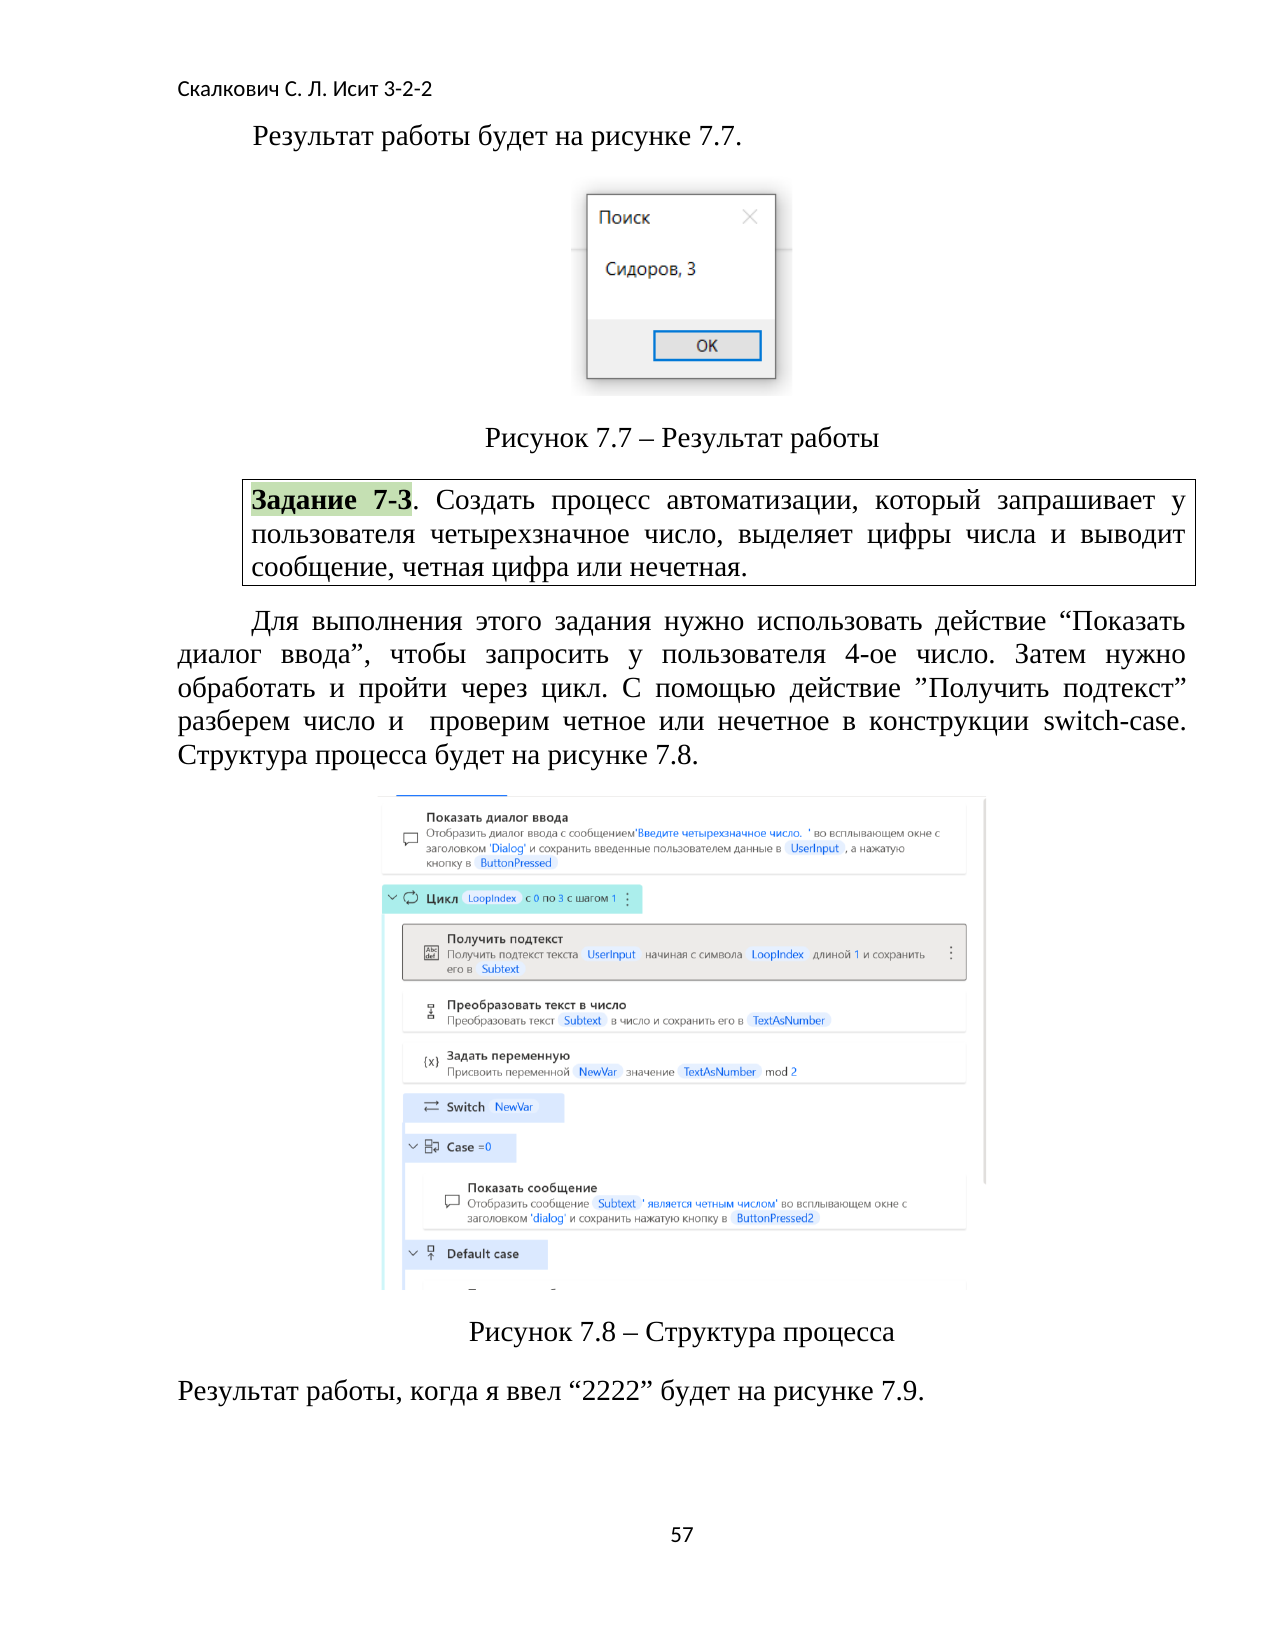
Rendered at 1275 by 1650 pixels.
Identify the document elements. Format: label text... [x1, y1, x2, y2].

picture [377, 795, 987, 1290]
text Задание 7-3. Создать процесс автоматизации, который запрашивает у пользователя четырехзначное число, выделяет цифры числа и выводит сообщение, четная цифра или нечетная. [243, 480, 1195, 585]
text Результат работы, когда я ввел “2222” будет на рисунке 7.9. [177, 1373, 1186, 1407]
text Рисунок 7.8 – Структура процесса [177, 1314, 1186, 1348]
text Результат работы будет на рисунке 7.7. [177, 118, 1186, 152]
text Рисунок 7.7 – Результат работы [177, 421, 1186, 454]
picture [571, 176, 793, 396]
text Для выполнения этого задания нужно использовать действие “Показать диалог ввода”, чтобы запросить у пользователя 4-ое число. Затем нужно обработать и пройти через цикл. С помощью действие ”Получить подтекст” разберем число и проверим четное или нечетное в конструкции switch-case. Структура процесса будет на рисунке 7.8. [177, 603, 1186, 770]
